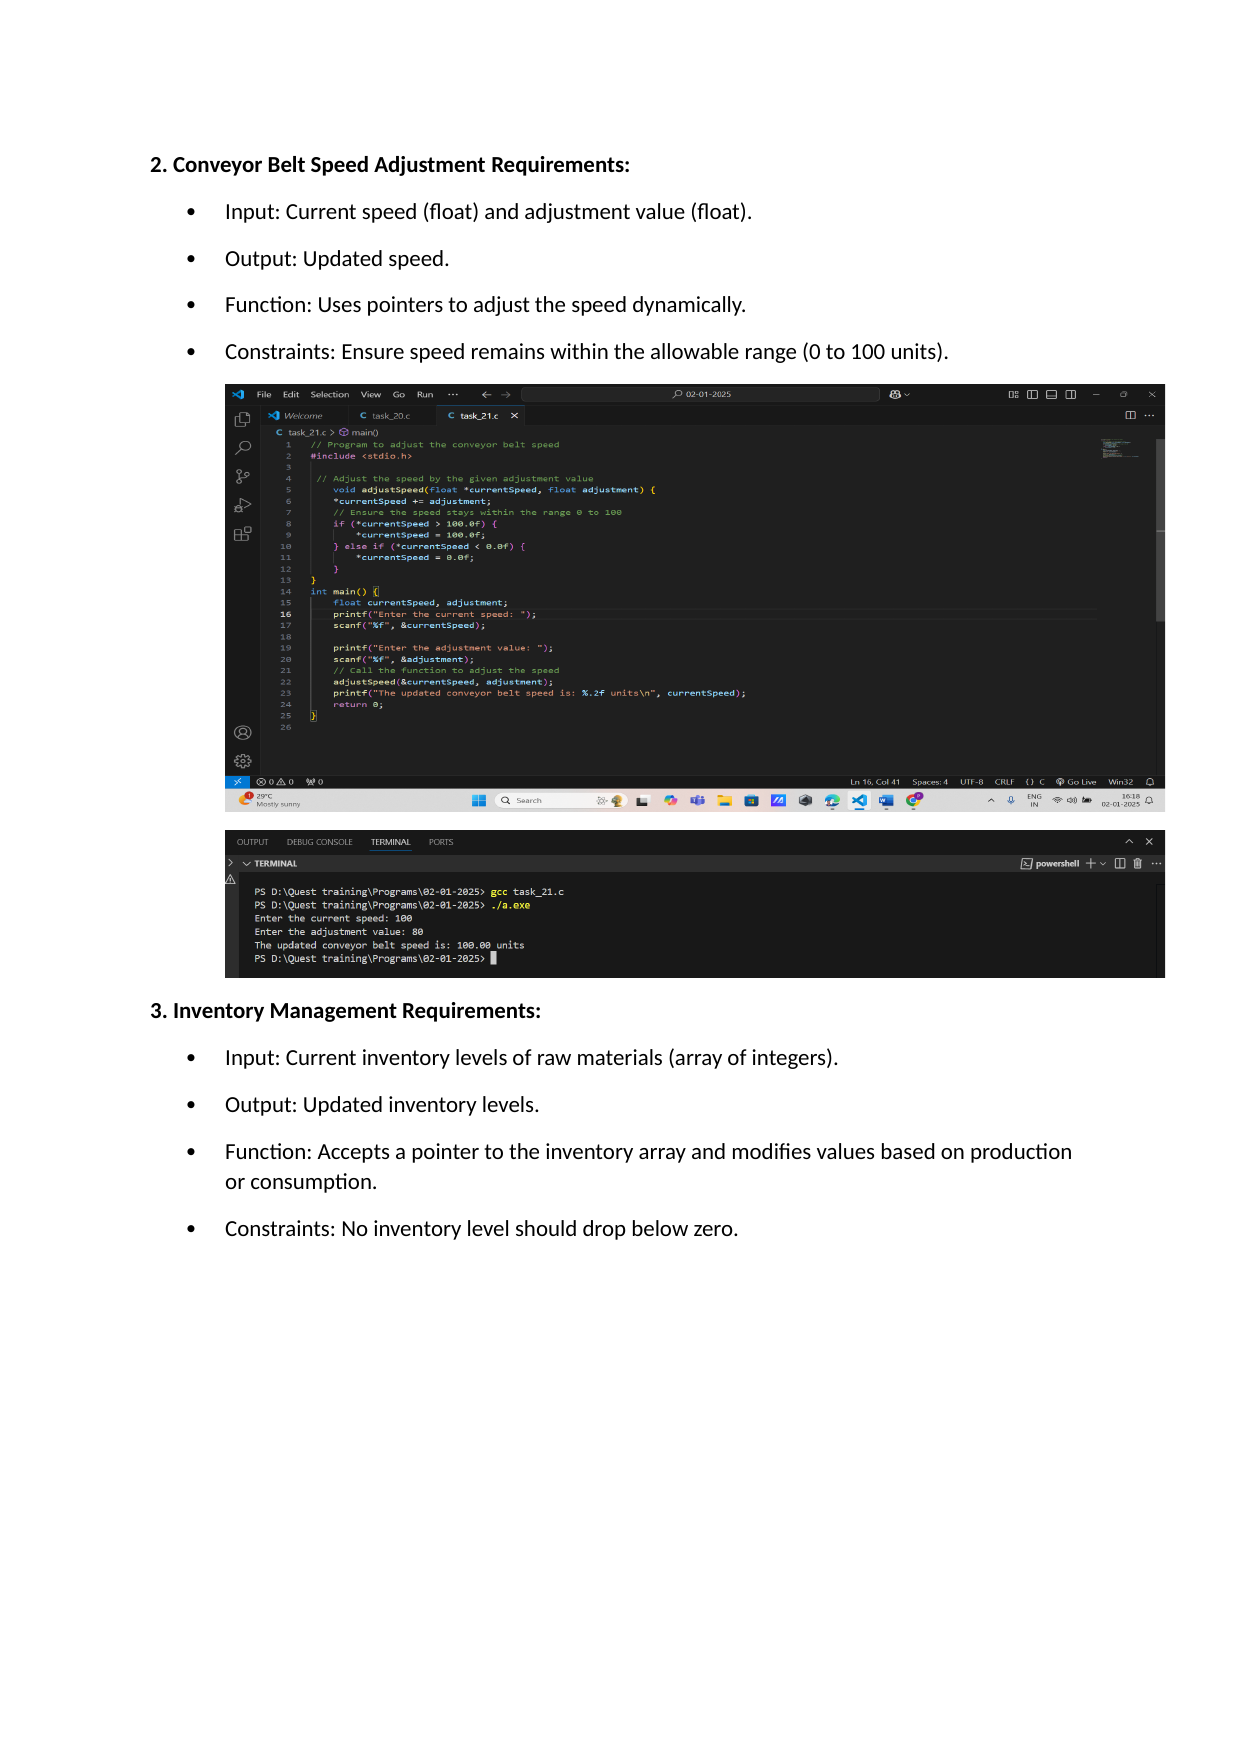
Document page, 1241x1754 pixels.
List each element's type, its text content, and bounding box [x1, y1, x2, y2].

picture [225, 830, 1166, 978]
list Output: Updated speed. [187, 244, 1090, 272]
list Constraints: No inventory level should drop below zero. [187, 1214, 1090, 1242]
picture [225, 384, 1166, 812]
text 3. Inventory Management Requirements: [150, 997, 1090, 1024]
list Function: Uses pointers to adjust the speed dynamically. [187, 291, 1090, 319]
list Output: Updated inventory levels. [187, 1090, 1090, 1118]
list Constraints: Ensure speed remains within the allowable range (0 to 100 units). [187, 337, 1090, 366]
list Input: Current speed (float) and adjustment value (float). [187, 197, 1090, 225]
list Input: Current inventory levels of raw materials (array of integers). [187, 1043, 1090, 1071]
list Function: Accepts a pointer to the inventory array and modifies values based on production or consumption. [187, 1137, 1090, 1195]
text 2. Conveyor Belt Speed Adjustment Requirements: [150, 150, 1090, 178]
